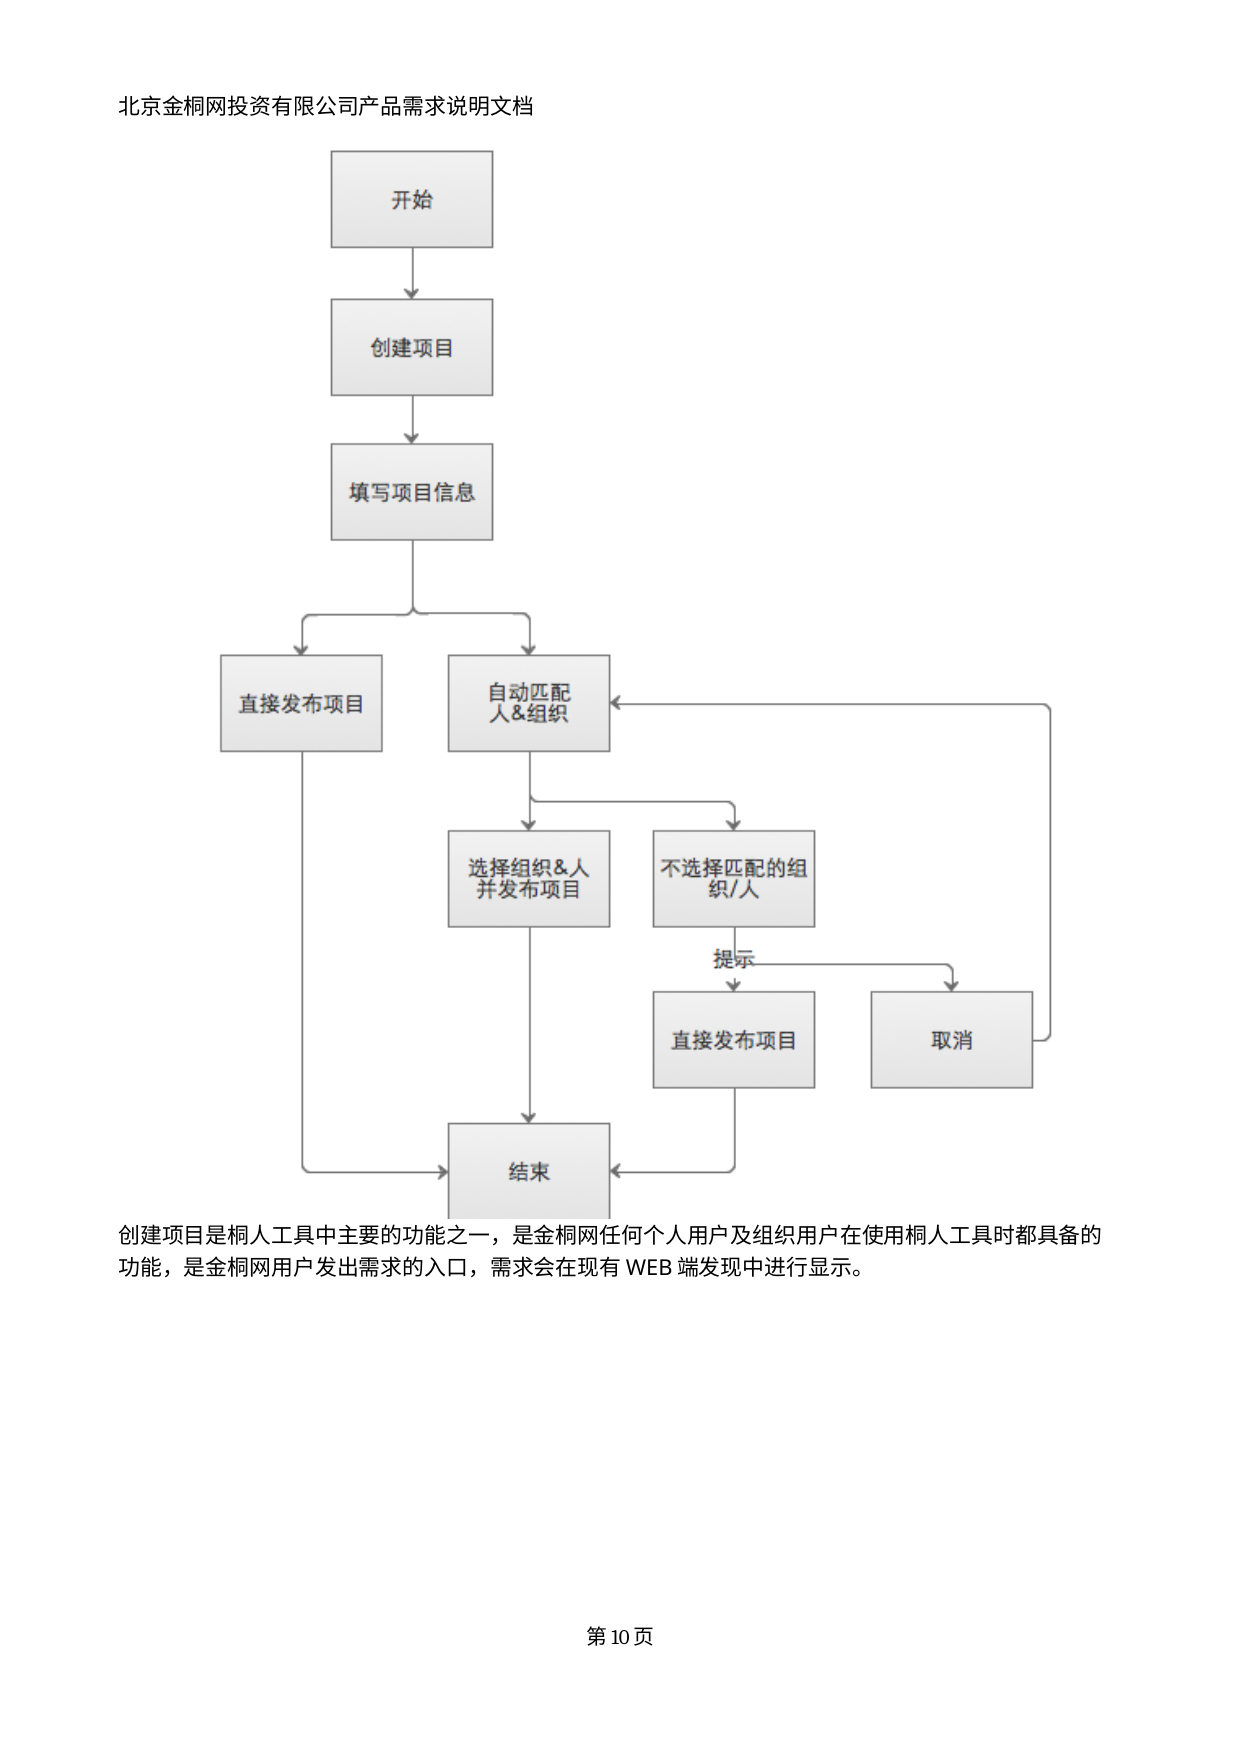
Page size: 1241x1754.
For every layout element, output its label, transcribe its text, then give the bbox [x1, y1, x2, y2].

picture [118, 120, 1123, 1219]
text 创建项目是桐人工具中主要的功能之一，是金桐网任何个人用户及组织用户在使用桐人工具时都具备的功能，是金桐网用户发出需求的入口，需求会在现有WEB端发现中进行显示。 [118, 1219, 1122, 1282]
